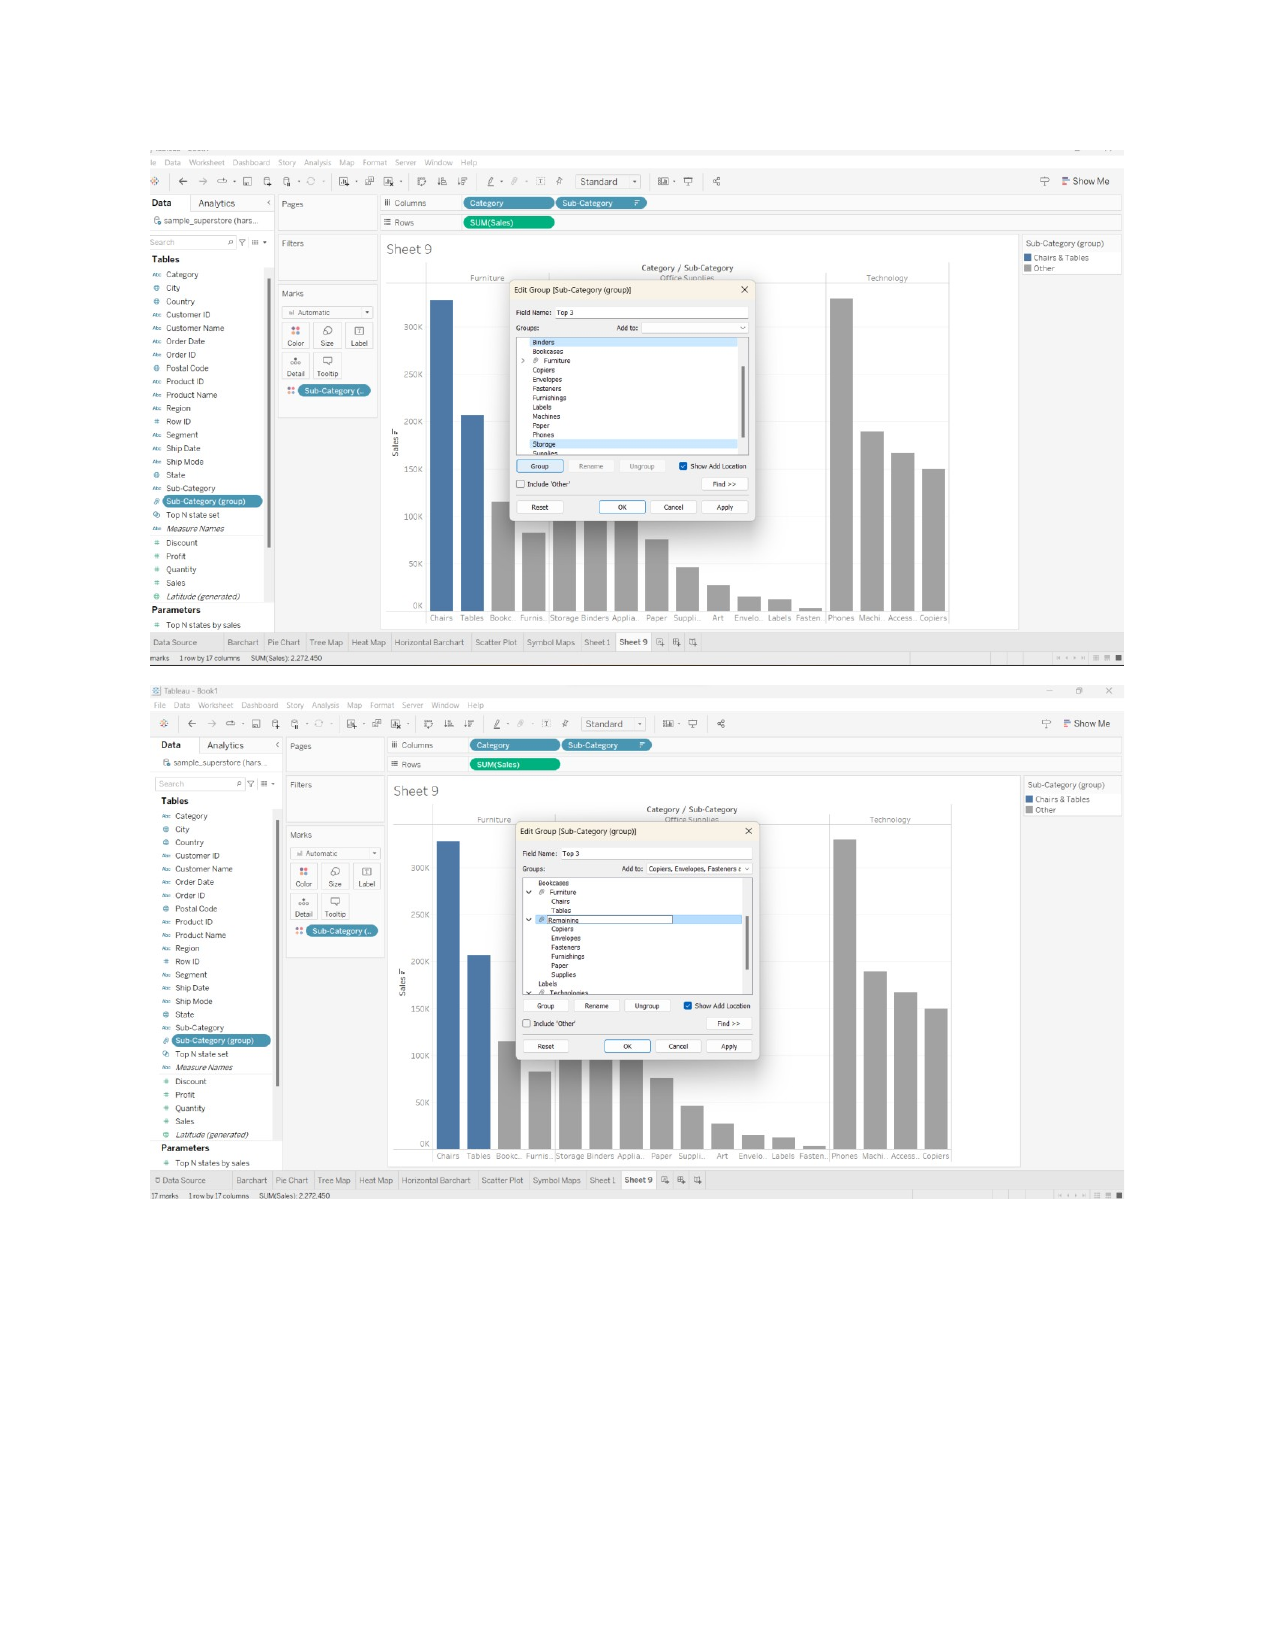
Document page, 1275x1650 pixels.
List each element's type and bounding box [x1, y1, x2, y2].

picture [150, 150, 1124, 666]
picture [150, 685, 1125, 1199]
